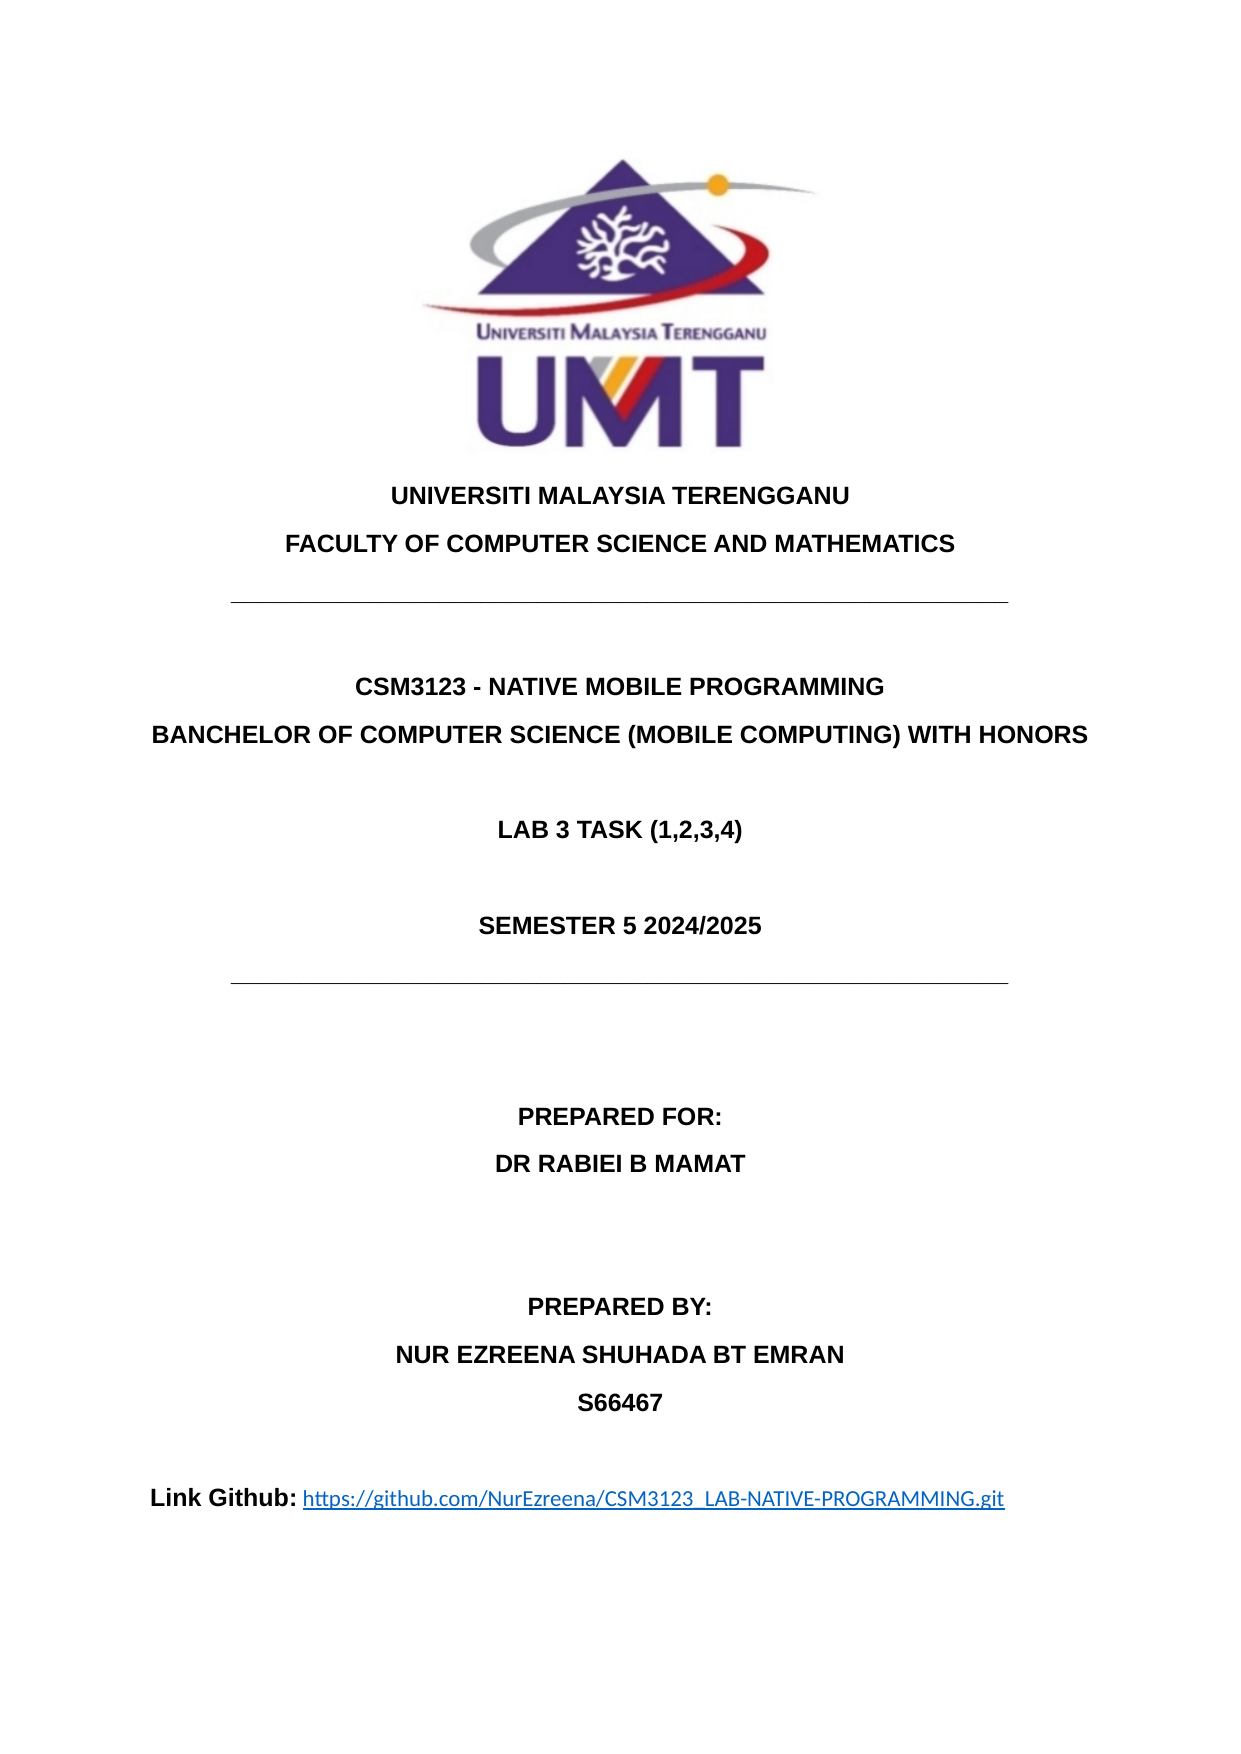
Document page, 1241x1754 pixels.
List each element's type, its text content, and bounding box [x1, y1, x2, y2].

text FACULTY OF COMPUTER SCIENCE AND MATHEMATICS [150, 529, 1090, 558]
picture [410, 150, 830, 463]
text NUR EZREENA SHUHADA BT EMRAN [150, 1340, 1090, 1369]
text PREPARED FOR: [150, 1102, 1090, 1130]
text ________________________________________________________ [150, 577, 1090, 606]
text CSM3123 - NATIVE MOBILE PROGRAMMING [150, 672, 1090, 701]
text UNIVERSITI MALAYSIA TERENGGANU [150, 481, 1090, 510]
text ________________________________________________________ [150, 958, 1090, 987]
text PREPARED BY: [150, 1292, 1090, 1321]
text LAB 3 TASK (1,2,3,4) [150, 815, 1090, 844]
text S66467 [150, 1388, 1090, 1417]
text Link Github: https://github.com/NurEzreena/CSM3123_LAB-NATIVE-PROGRAMMING.git [150, 1483, 1090, 1512]
text DR RABIEI B MAMAT [150, 1149, 1090, 1178]
text BANCHELOR OF COMPUTER SCIENCE (MOBILE COMPUTING) WITH HONORS [150, 720, 1090, 749]
text SEMESTER 5 2024/2025 [150, 911, 1090, 939]
